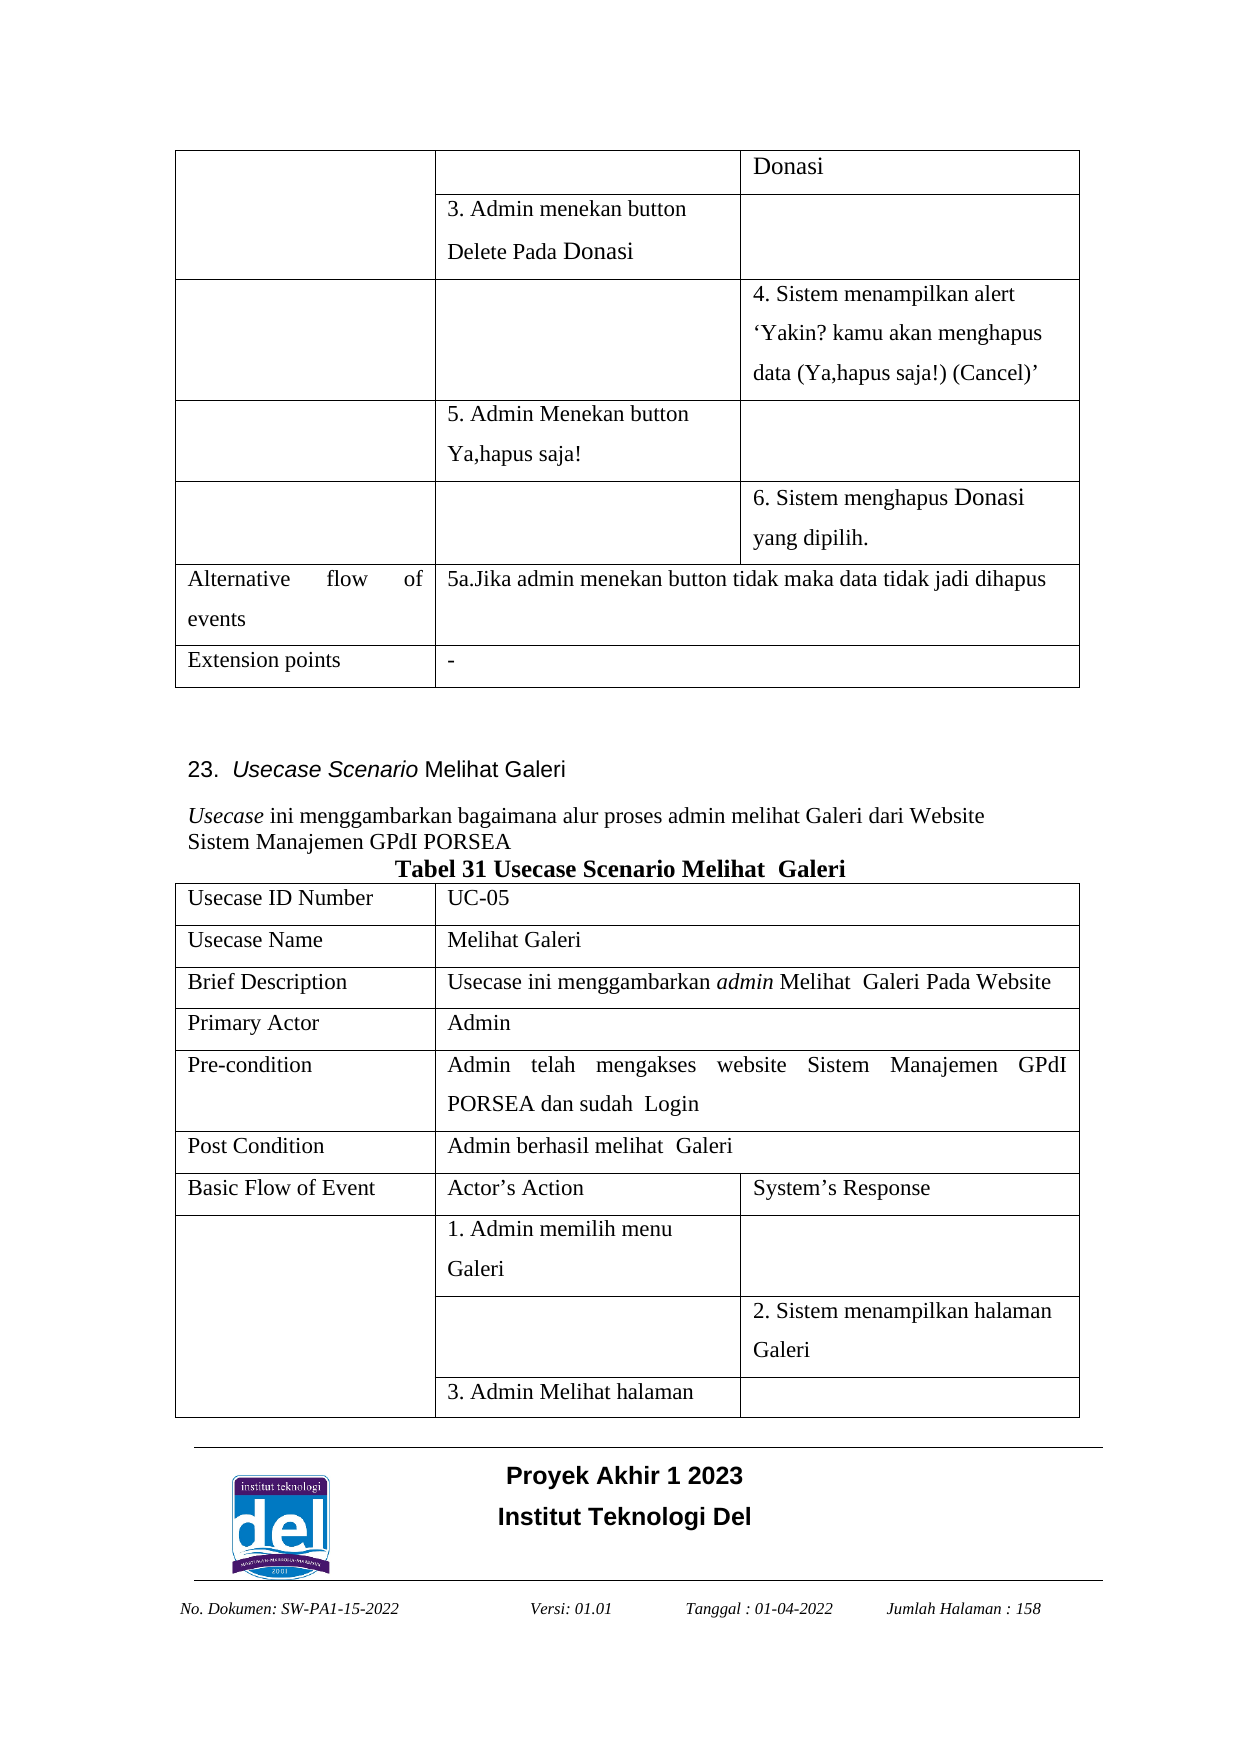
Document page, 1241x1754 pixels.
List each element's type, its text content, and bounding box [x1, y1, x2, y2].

table_cell Sistem menghapus Donasi yang dipilih. [741, 482, 1079, 564]
table_cell Sistem menampilkan alert ‘Yakin? kamu akan menghapus data (Ya,hapus saja!) (Cancel)’ [741, 280, 1079, 399]
table_cell Admin berhasil melihat Galeri [436, 1132, 1079, 1173]
table_cell [436, 1297, 740, 1377]
table_cell Usecase Name [176, 926, 435, 967]
table_cell [741, 401, 1079, 481]
table_cell Melihat Galeri [436, 926, 1079, 967]
picture [226, 1473, 332, 1580]
text Tabel 31 Usecase Scenario Melihat Galeri [187, 854, 1053, 883]
table_cell Admin [436, 1009, 1079, 1050]
table_cell [176, 1216, 435, 1417]
table_cell Brief Description [176, 968, 435, 1008]
table_cell Post Condition [176, 1132, 435, 1173]
table_cell Primary Actor [176, 1009, 435, 1050]
table_cell [436, 482, 740, 564]
table_cell Admin memilih menu Galeri [436, 1216, 740, 1296]
table_cell Sistem menampilkan halaman Galeri [741, 1297, 1079, 1377]
table_cell Admin Melihat halaman Galeri [436, 1378, 740, 1417]
table_cell Admin Menekan button Ya,hapus saja! [436, 401, 740, 481]
table_cell [741, 1216, 1079, 1296]
table_cell Actor’s Action [436, 1174, 740, 1214]
table_cell Admin telah mengakses website Sistem Manajemen GPdI PORSEA dan sudah Login [436, 1051, 1079, 1131]
table_header UC-05 [436, 884, 1079, 925]
table_cell Alternative flow of events [176, 565, 435, 645]
table_cell System’s Response [741, 1174, 1079, 1214]
table_cell [176, 401, 435, 481]
table_cell - [436, 646, 1079, 687]
table_cell Extension points [176, 646, 435, 687]
table_cell Sistem menampilkan halaman Donasi [741, 151, 1079, 194]
table_cell [436, 280, 740, 399]
subtitle Usecase Scenario Melihat Galeri [187, 756, 1053, 782]
table_cell [176, 280, 435, 399]
table_cell Admin menekan button Delete Pada Donasi [436, 195, 740, 279]
table_cell [741, 195, 1079, 279]
table_cell [436, 151, 740, 194]
table_cell [741, 1378, 1079, 1417]
table_cell 5a.Jika admin menekan button tidak maka data tidak jadi dihapus [436, 565, 1079, 645]
table_cell Pre-condition [176, 1051, 435, 1131]
text Usecase ini menggambarkan bagaimana alur proses admin melihat Galeri dari Website Sistem Manajemen GPdI PORSEA [187, 802, 1053, 854]
table_cell Usecase ini menggambarkan admin Melihat Galeri Pada Website [436, 968, 1079, 1008]
table_header Usecase ID Number [176, 884, 435, 925]
table_cell Basic Flow of Event [176, 1174, 435, 1214]
table_cell [176, 482, 435, 564]
